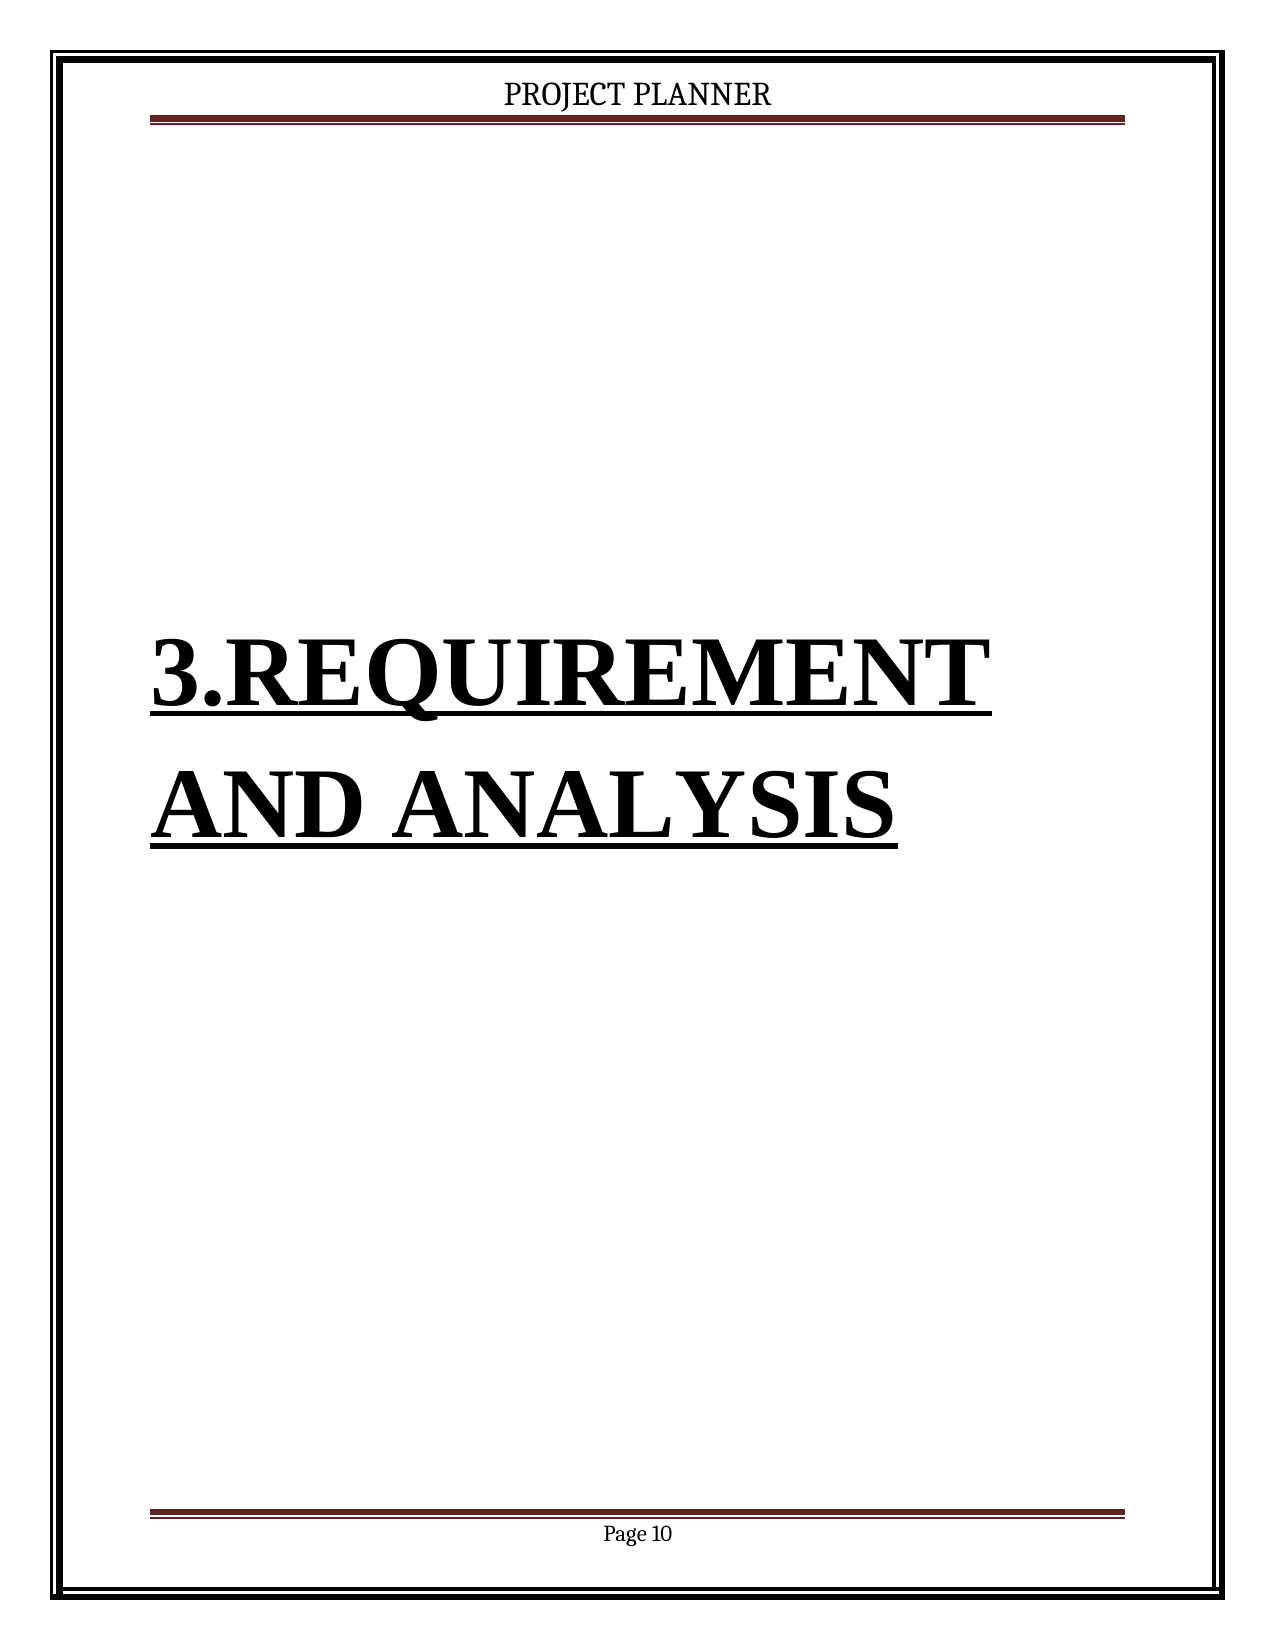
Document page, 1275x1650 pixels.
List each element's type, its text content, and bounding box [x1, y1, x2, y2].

text 3.REQUIREMENT AND ANALYSIS [150, 612, 1125, 859]
